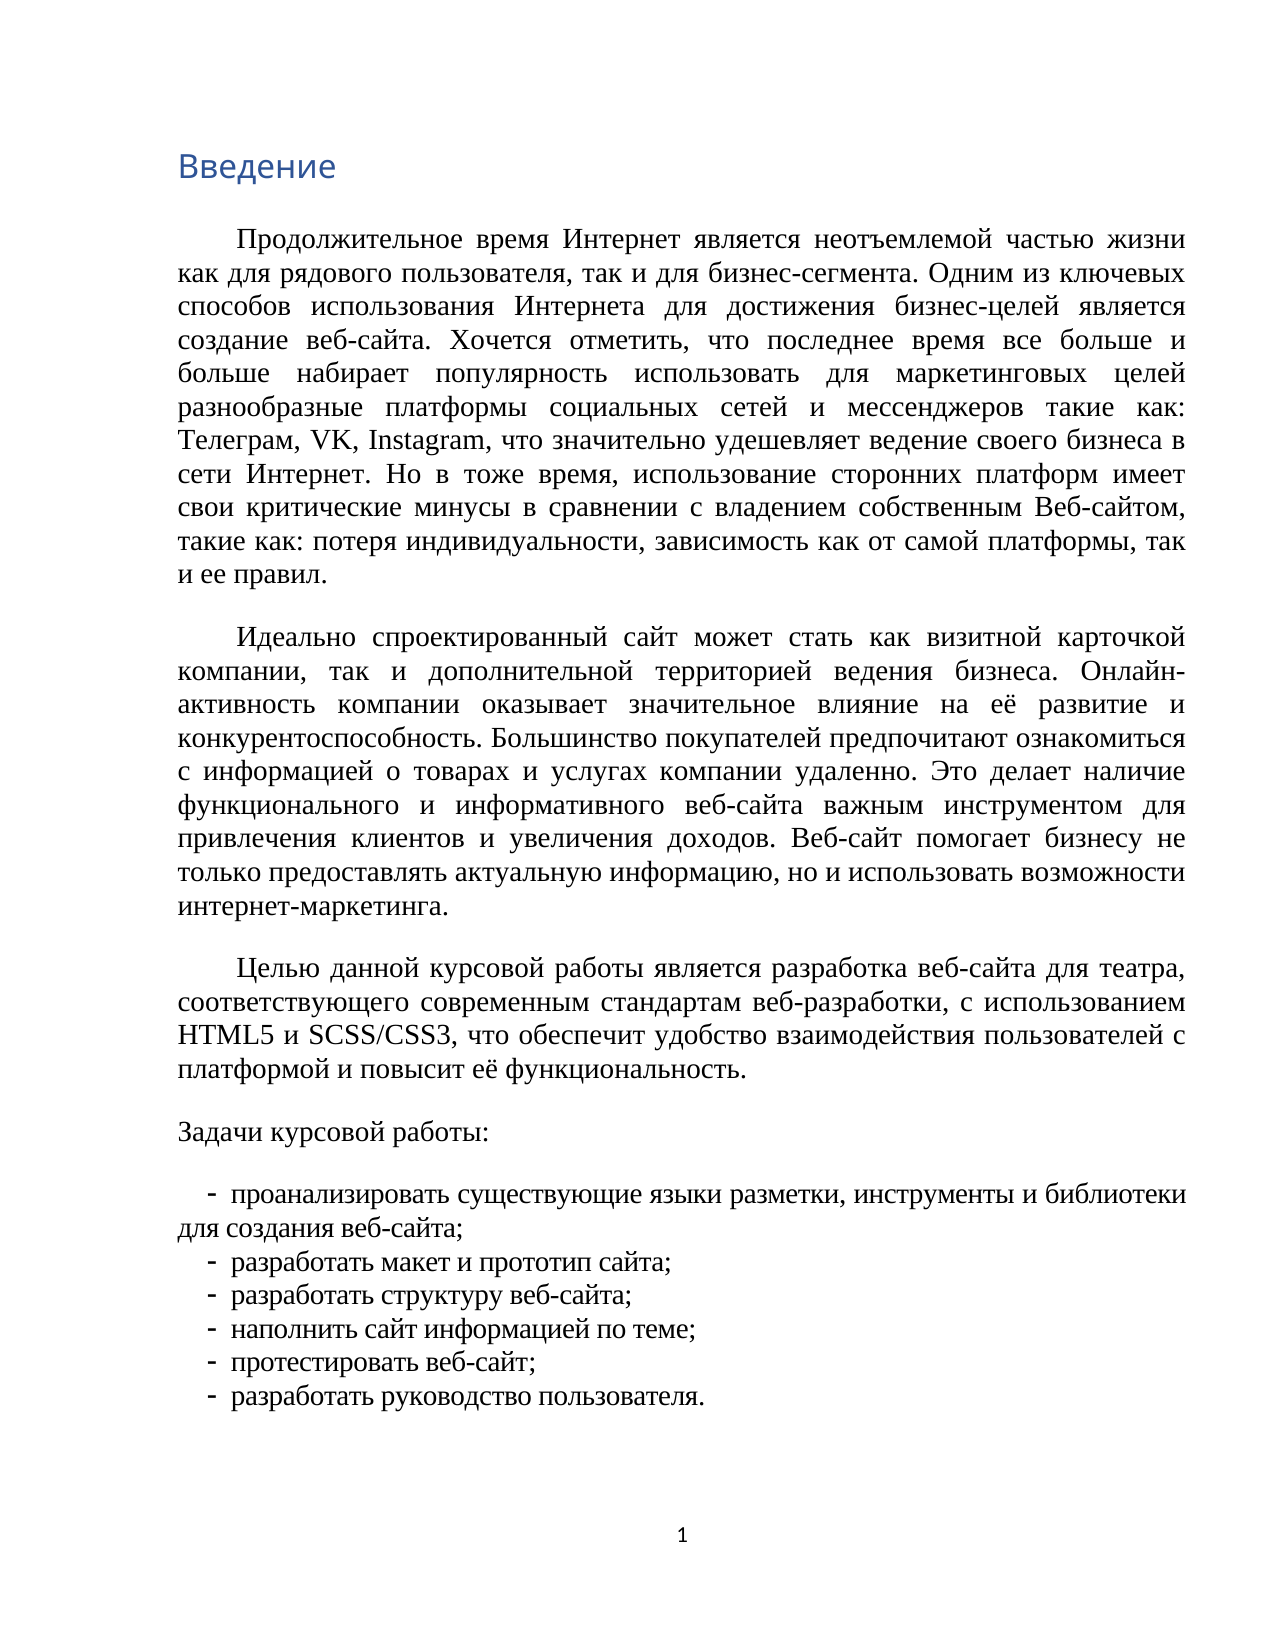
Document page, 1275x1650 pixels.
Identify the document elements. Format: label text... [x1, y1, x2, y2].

text Продолжительное время Интернет является неотъемлемой частью жизни как для рядового пользователя, так и для бизнес-сегмента. Одним из ключевых способов использования Интернета для достижения бизнес-целей является создание веб-сайта. Хочется отметить, что последнее время все больше и больше набирает популярность использовать для маркетинговых целей разнообразные платформы социальных сетей и мессенджеров такие как: Телеграм, VK, Instagram, что значительно удешевляет ведение своего бизнеса в сети Интернет. Но в тоже время, использование сторонних платформ имеет свои критические минусы в сравнении с владением собственным Веб-сайтом, такие как: потеря индивидуальности, зависимость как от самой платформы, так и ее правил. [177, 221, 1186, 590]
list протестировать веб-сайт; [177, 1344, 1186, 1378]
subtitle Введение [177, 143, 1186, 188]
list проанализировать существующие языки разметки, инструменты и библиотеки для создания веб-сайта; [177, 1176, 1186, 1244]
list разработать руководство пользователя. [177, 1378, 1186, 1412]
text Целью данной курсовой работы является разработка веб-сайта для театра, соответствующего современным стандартам веб-разработки, с использованием HTML5 и SCSS/CSS3, что обеспечит удобство взаимодействия пользователей с платформой и повысит её функциональность. [177, 950, 1186, 1084]
list разработать макет и прототип сайта; [177, 1244, 1186, 1277]
text Задачи курсовой работы: [177, 1114, 1186, 1147]
list наполнить сайт информацией по теме; [177, 1311, 1186, 1344]
text Идеально спроектированный сайт может стать как визитной карточкой компании, так и дополнительной территорией ведения бизнеса. Онлайн-активность компании оказывает значительное влияние на её развитие и конкурентоспособность. Большинство покупателей предпочитают ознакомиться с информацией о товарах и услугах компании удаленно. Это делает наличие функционального и информативного веб-сайта важным инструментом для привлечения клиентов и увеличения доходов. Веб-сайт помогает бизнесу не только предоставлять актуальную информацию, но и использовать возможности интернет-маркетинга. [177, 619, 1186, 921]
list разработать структуру веб-сайта; [177, 1277, 1186, 1311]
